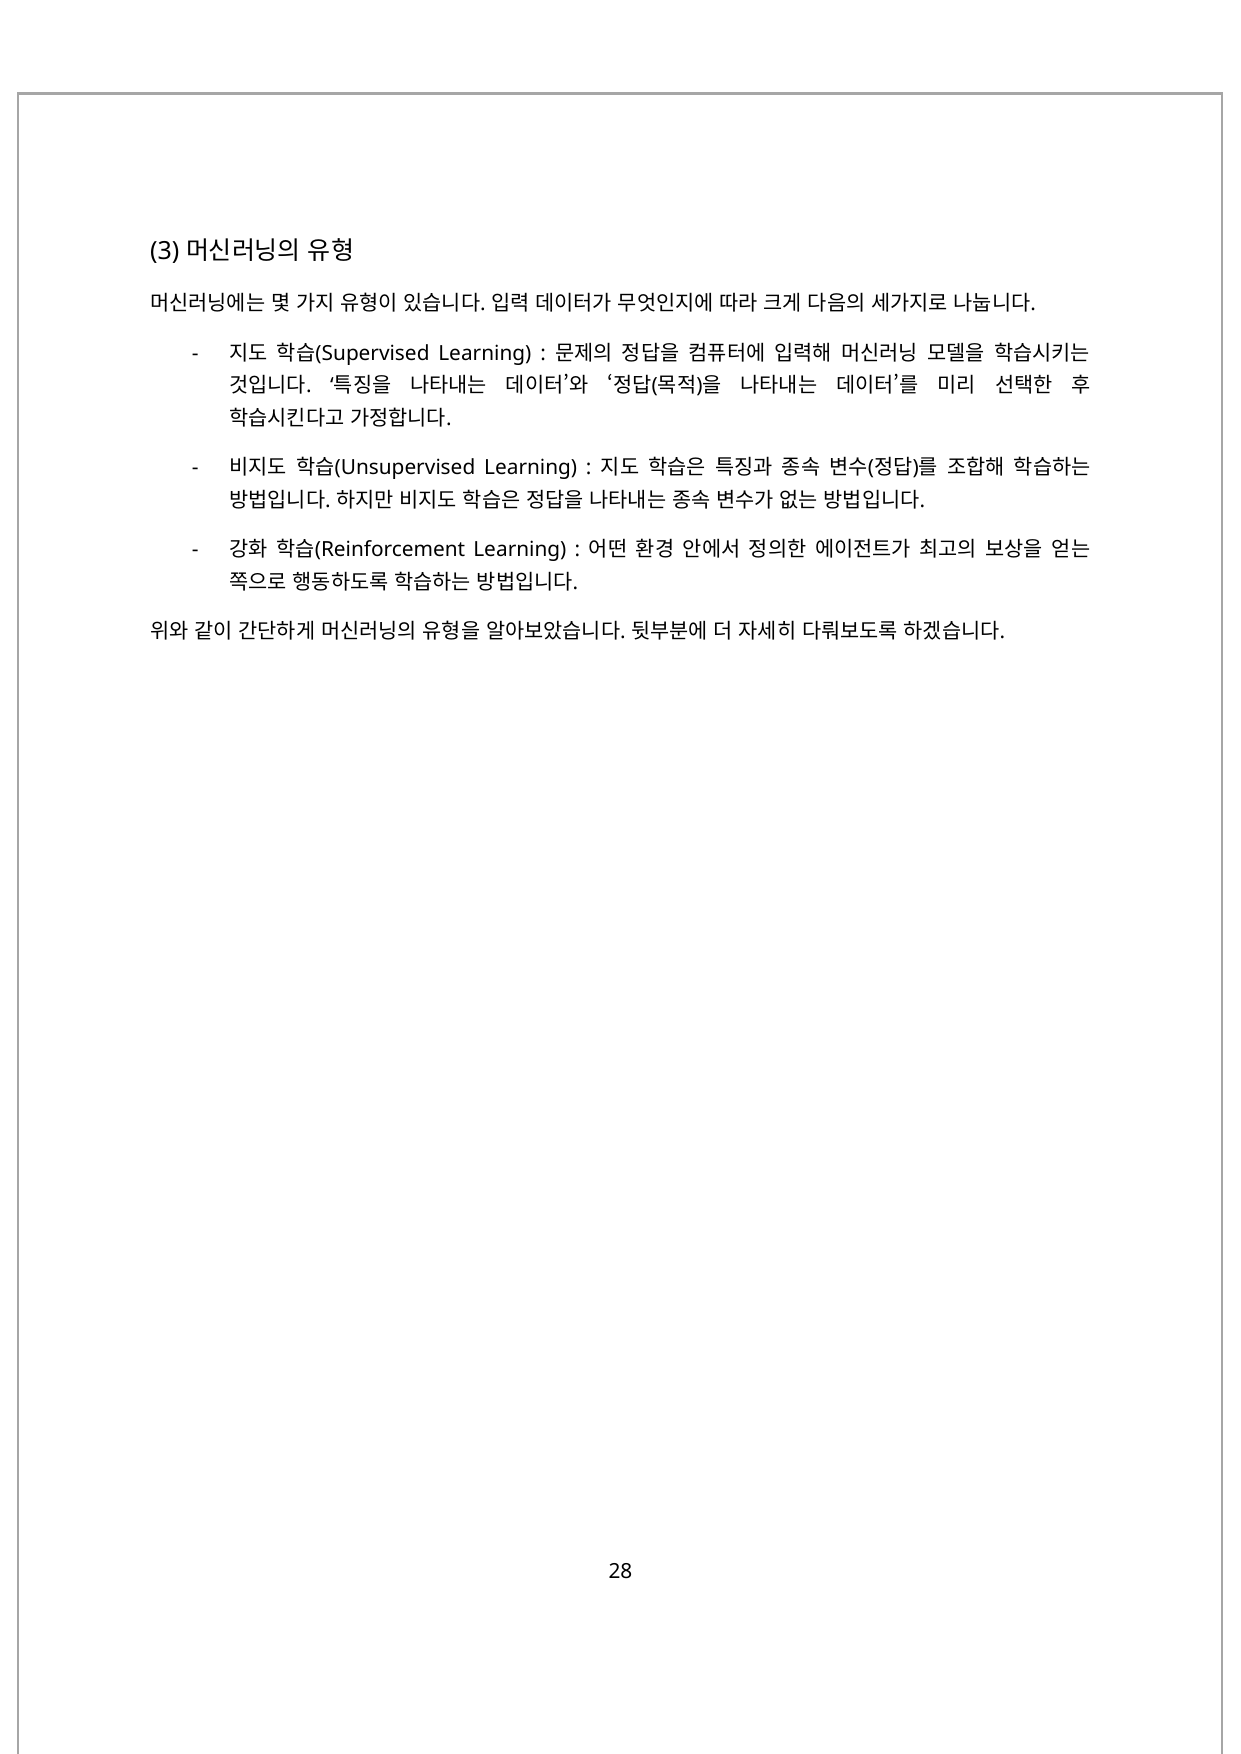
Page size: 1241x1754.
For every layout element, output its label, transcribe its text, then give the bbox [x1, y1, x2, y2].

list 강화 학습(Reinforcement Learning) : 어떤 환경 안에서 정의한 에이전트가 최고의 보상을 얻는 쪽으로 행동하도록 학습하는 방법입니다. [192, 533, 1090, 596]
text 머신러닝에는 몇 가지 유형이 있습니다. 입력 데이터가 무엇인지에 따라 크게 다음의 세가지로 나눕니다. [150, 286, 1090, 317]
text (3) 머신러닝의 유형 [150, 231, 1090, 267]
list 비지도 학습(Unsupervised Learning) : 지도 학습은 특징과 종속 변수(정답)를 조합해 학습하는 방법입니다. 하지만 비지도 학습은 정답을 나타내는 종속 변수가 없는 방법입니다. [192, 451, 1090, 513]
list 지도 학습(Supervised Learning) : 문제의 정답을 컴퓨터에 입력해 머신러닝 모델을 학습시키는 것입니다. ‘특징을 나타내는 데이터’와 ‘정답(목적)을 나타내는 데이터’를 미리 선택한 후 학습시킨다고 가정합니다. [192, 336, 1090, 431]
text 위와 같이 간단하게 머신러닝의 유형을 알아보았습니다. 뒷부분에 더 자세히 다뤄보도록 하겠습니다. [150, 615, 1090, 645]
